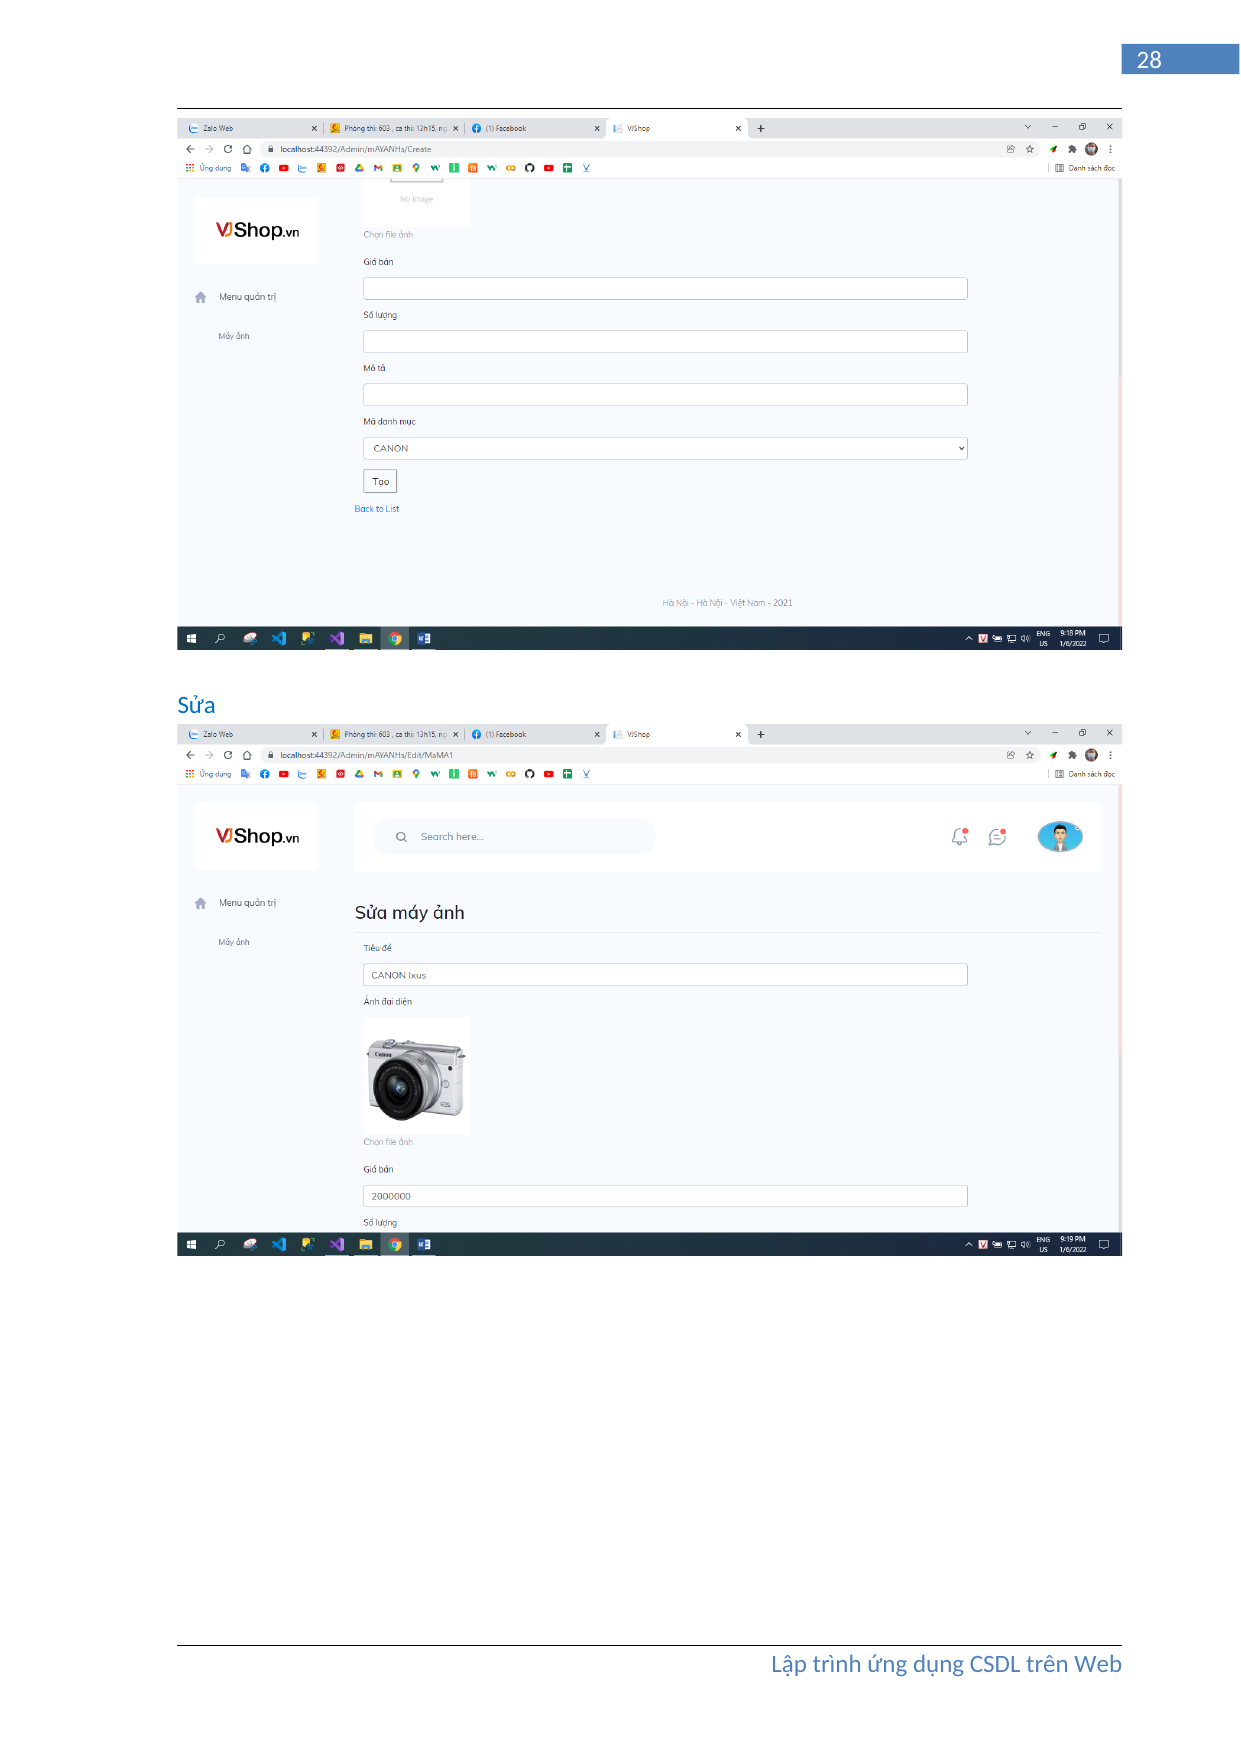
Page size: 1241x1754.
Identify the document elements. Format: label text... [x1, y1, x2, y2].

picture [177, 724, 1123, 1256]
text Sửa [177, 689, 1122, 720]
picture [177, 118, 1123, 650]
